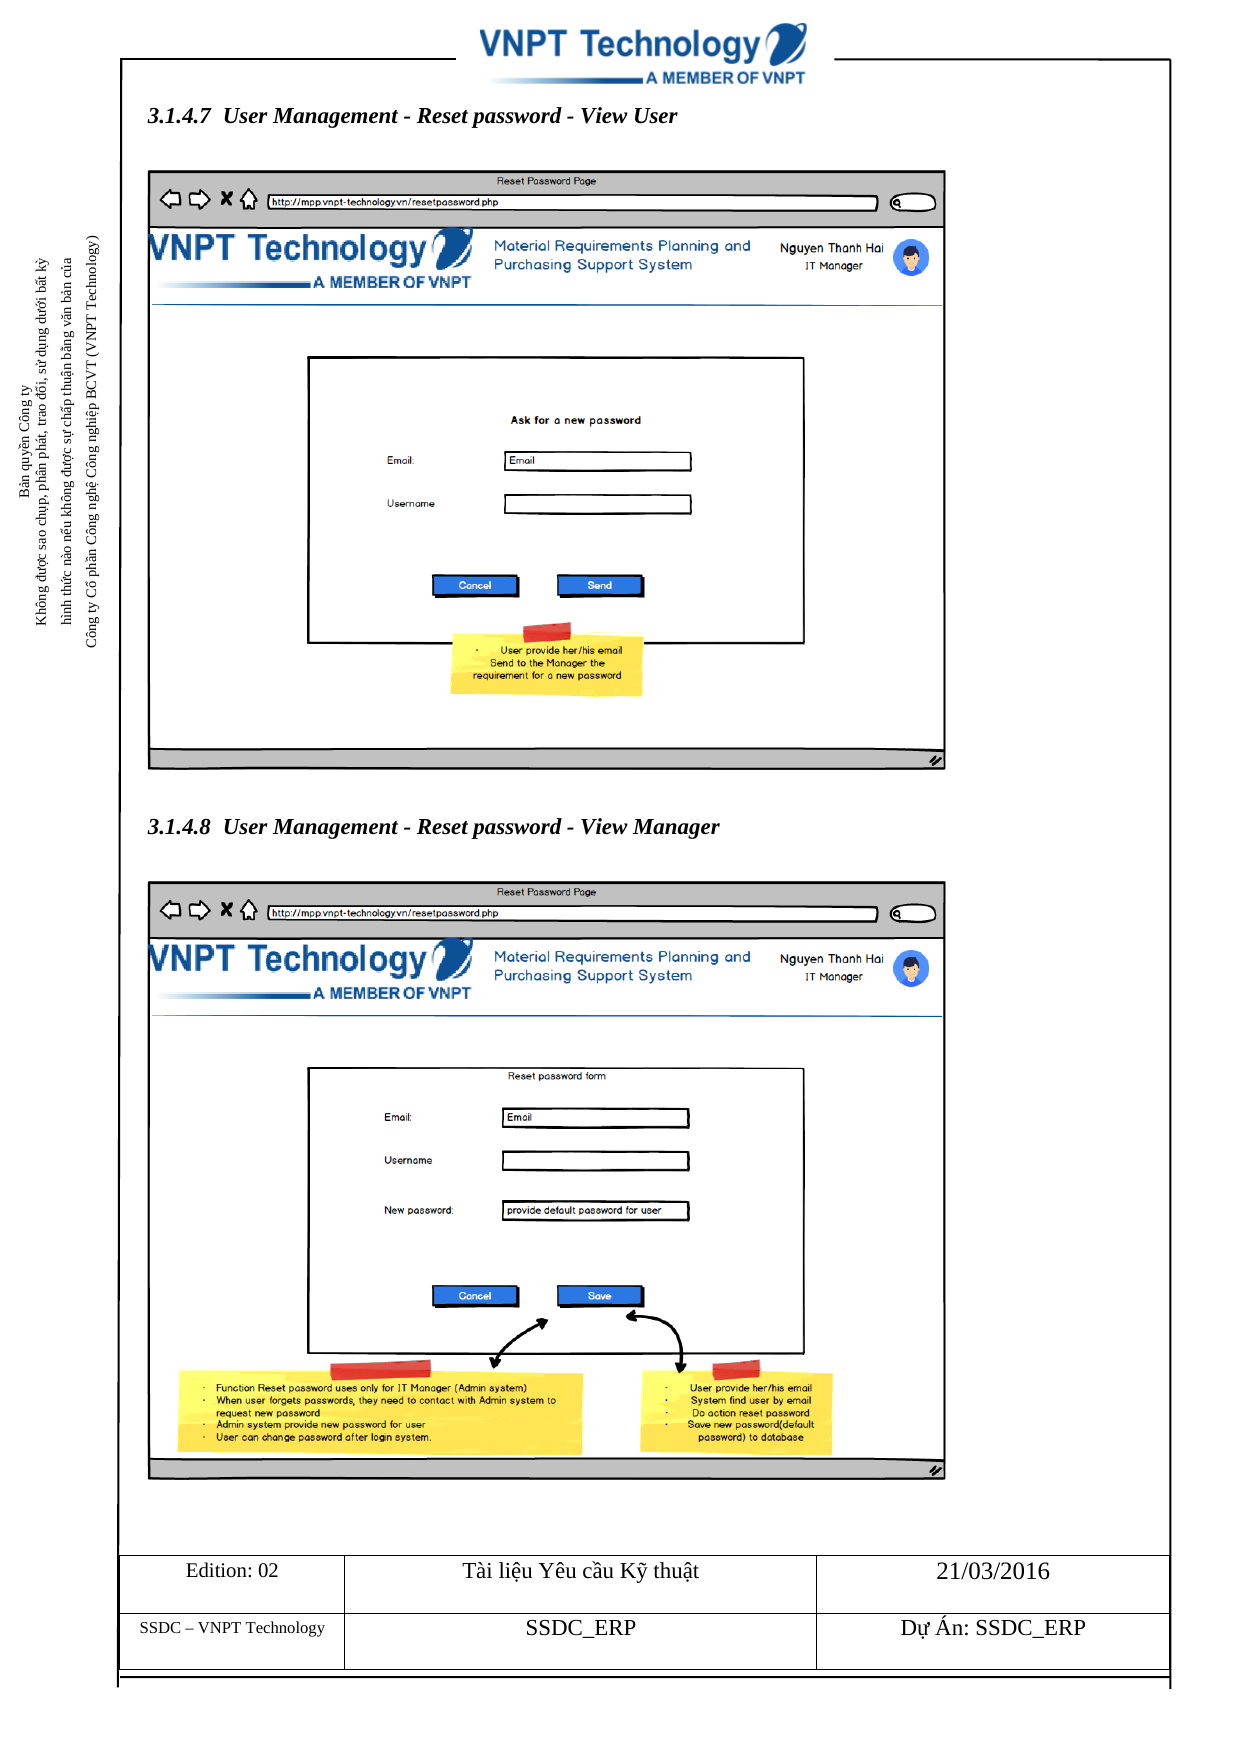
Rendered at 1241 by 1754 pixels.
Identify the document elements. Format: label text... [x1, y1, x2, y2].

picture [479, 23, 808, 85]
subtitle User Management - Reset password - View User [148, 102, 1152, 128]
subtitle User Management - Reset password - View Manager [148, 813, 1152, 839]
